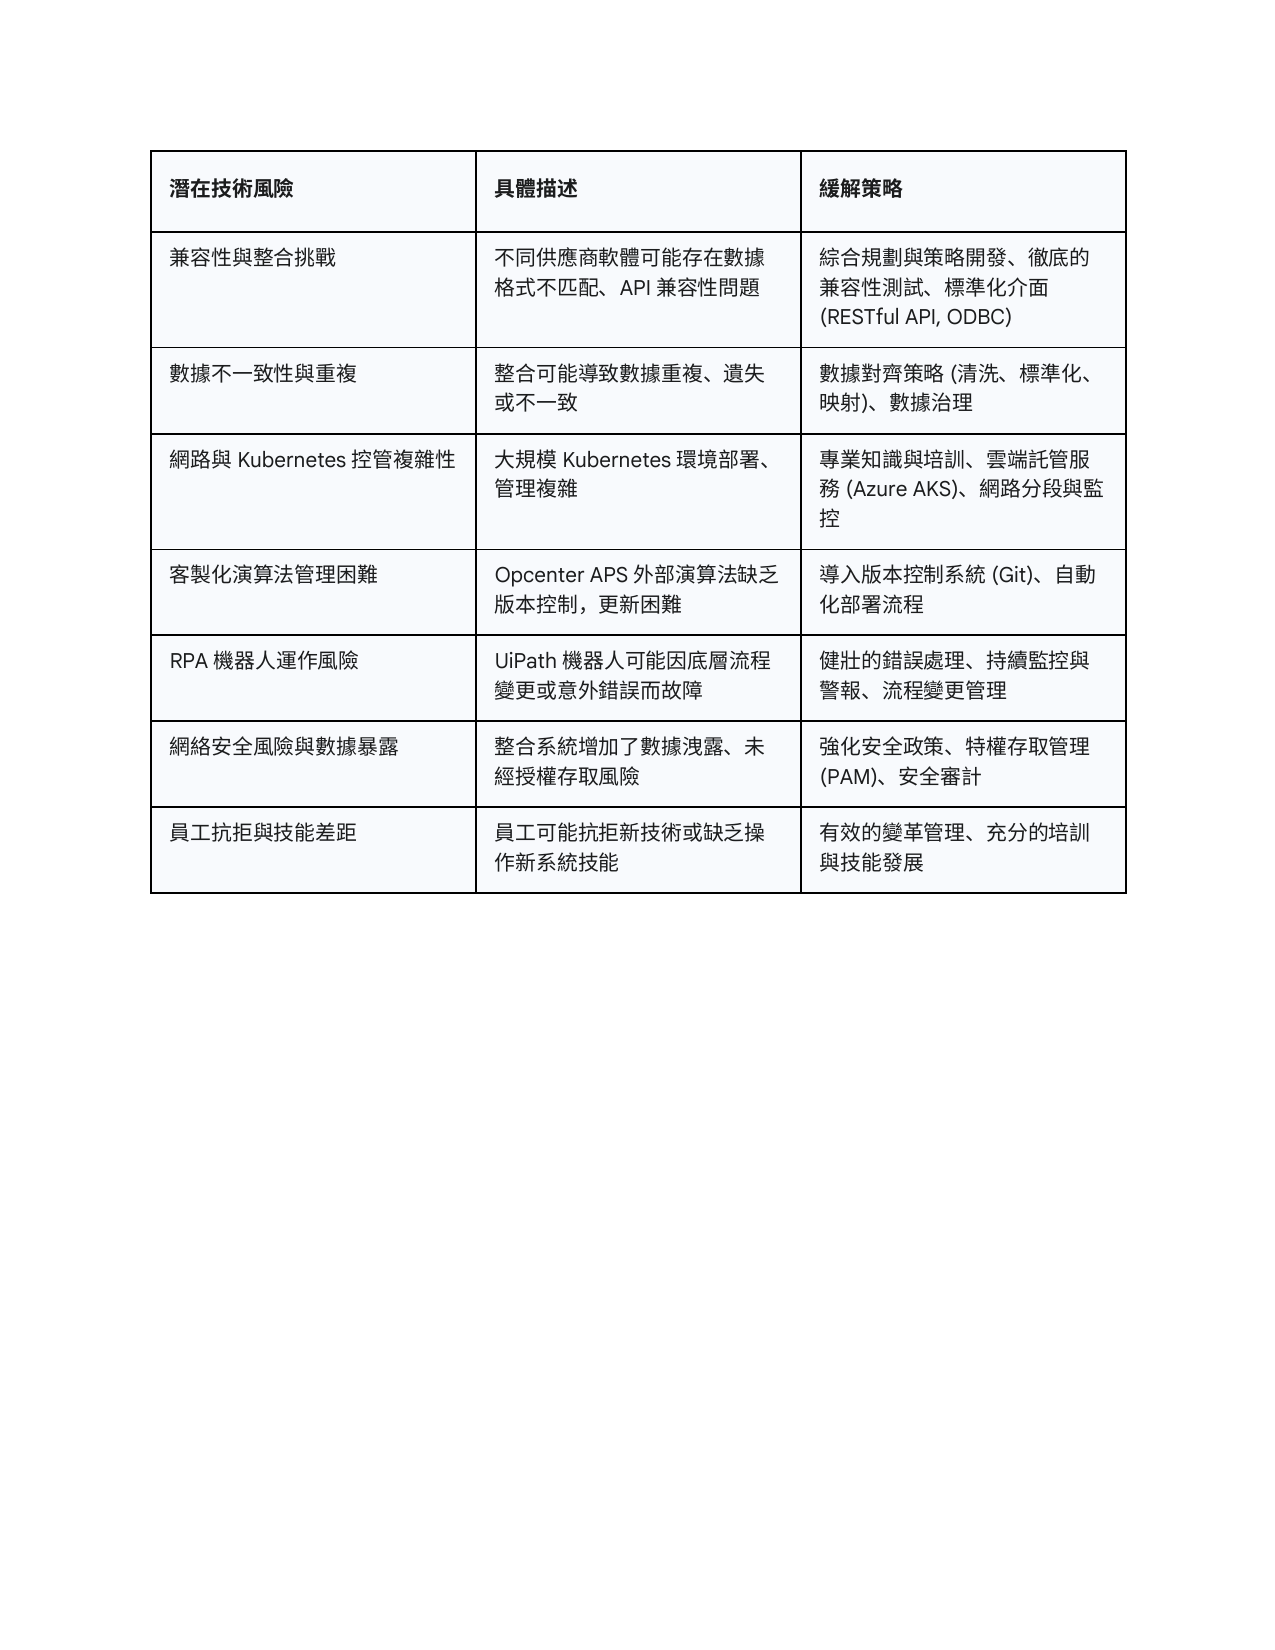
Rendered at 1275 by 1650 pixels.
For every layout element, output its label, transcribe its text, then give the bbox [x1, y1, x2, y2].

table_header 潛在技術風險 [152, 152, 475, 231]
table_cell UiPath 機器人可能因底層流程變更或意外錯誤而故障 [477, 636, 800, 720]
table_cell 強化安全政策、特權存取管理 (PAM)、安全審計 [802, 722, 1125, 806]
table_cell 專業知識與培訓、雲端託管服務 (Azure AKS)、網路分段與監控 [802, 435, 1125, 548]
table_cell 不同供應商軟體可能存在數據格式不匹配、API 兼容性問題 [477, 233, 800, 347]
table_cell 數據對齊策略 (清洗、標準化、映射)、數據治理 [802, 348, 1125, 433]
table_cell Opcenter APS 外部演算法缺乏版本控制，更新困難 [477, 550, 800, 634]
table_cell 數據不一致性與重複 [152, 348, 475, 433]
table_cell 員工抗拒與技能差距 [152, 808, 475, 892]
table_cell 員工可能抗拒新技術或缺乏操作新系統技能 [477, 808, 800, 892]
table_cell 整合系統增加了數據洩露、未經授權存取風險 [477, 722, 800, 806]
table_cell RPA 機器人運作風險 [152, 636, 475, 720]
table_cell 健壯的錯誤處理、持續監控與警報、流程變更管理 [802, 636, 1125, 720]
table_cell 兼容性與整合挑戰 [152, 233, 475, 347]
table_cell 整合可能導致數據重複、遺失或不一致 [477, 348, 800, 433]
table_cell 導入版本控制系統 (Git)、自動化部署流程 [802, 550, 1125, 634]
table_cell 客製化演算法管理困難 [152, 550, 475, 634]
table_header 具體描述 [477, 152, 800, 231]
table_cell 大規模 Kubernetes 環境部署、管理複雜 [477, 435, 800, 548]
table_cell 網路與 Kubernetes 控管複雜性 [152, 435, 475, 548]
table_cell 有效的變革管理、充分的培訓與技能發展 [802, 808, 1125, 892]
table_cell 綜合規劃與策略開發、徹底的兼容性測試、標準化介面 (RESTful API, ODBC) [802, 233, 1125, 347]
table_cell 網絡安全風險與數據暴露 [152, 722, 475, 806]
table_header 緩解策略 [802, 152, 1125, 231]
